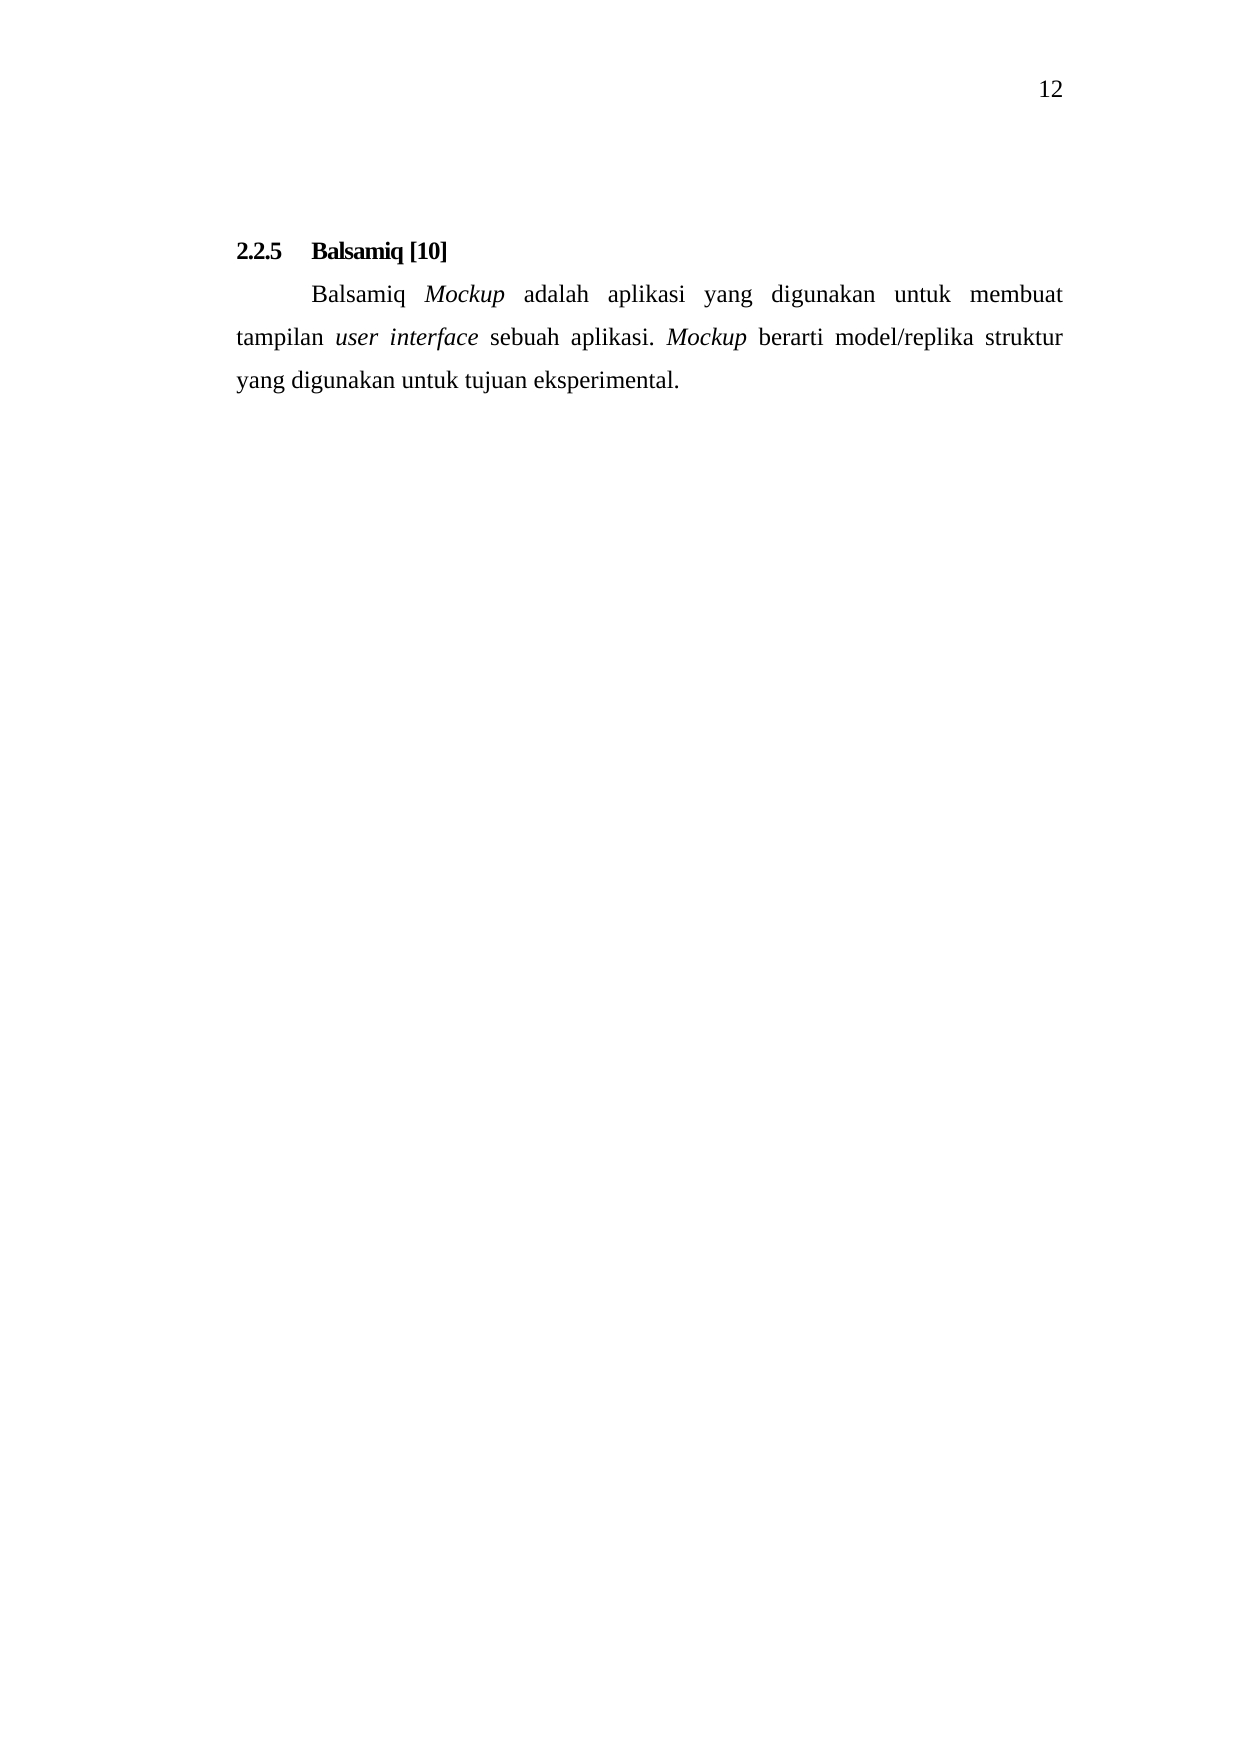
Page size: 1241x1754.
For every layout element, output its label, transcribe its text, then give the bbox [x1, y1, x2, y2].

title 2.2.5 Balsamiq [236, 236, 1063, 265]
list Balsamiq Mockup adalah aplikasi yang digunakan untuk membuat tampilan user interface sebuah aplikasi. Mockup berarti model/replika struktur yang digunakan untuk tujuan eksperimental. [236, 279, 1063, 394]
